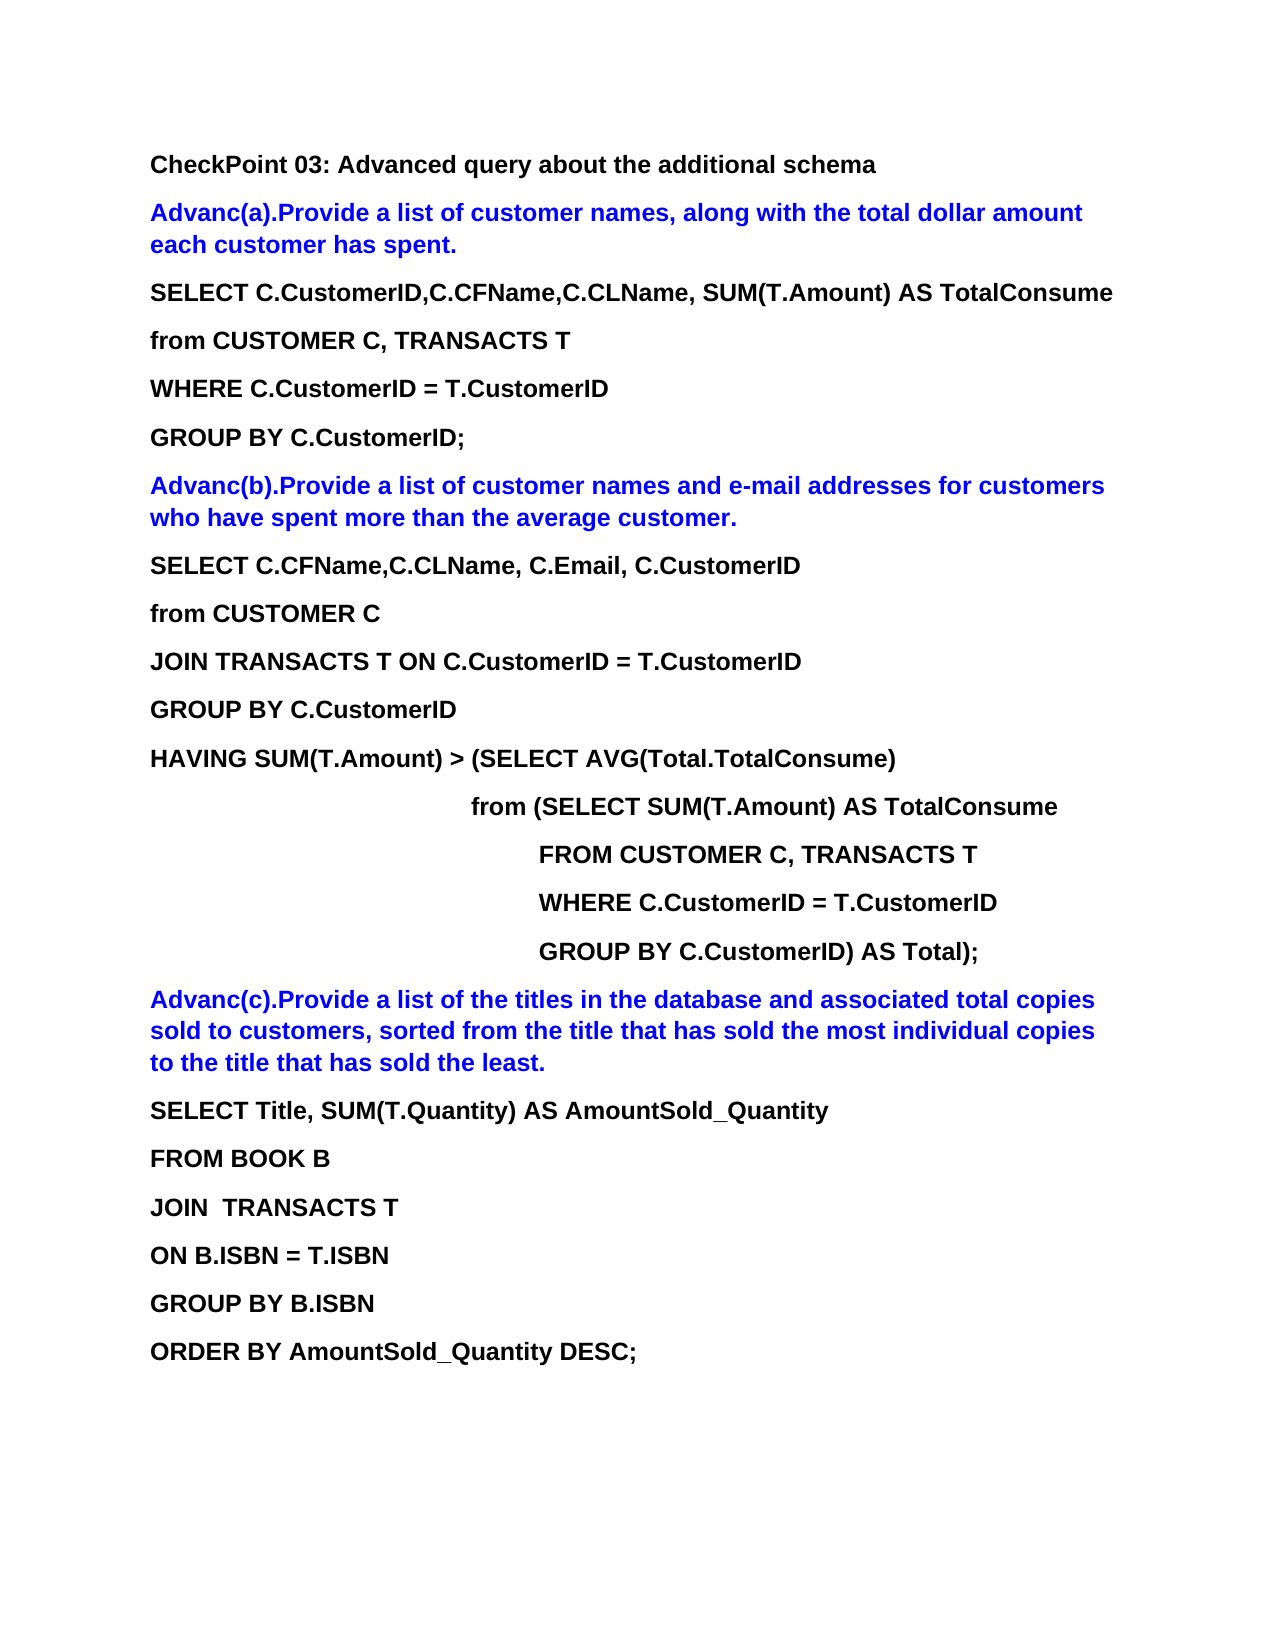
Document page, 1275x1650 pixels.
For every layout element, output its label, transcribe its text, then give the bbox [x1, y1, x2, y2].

text SELECT C.CFName,C.CLName, C.Email, C.CustomerID [150, 551, 1125, 579]
subtitle CheckPoint 03: Advanced query about the additional schema [150, 150, 1125, 179]
text FROM BOOK B [150, 1144, 1125, 1173]
subtitle Advanc(b).Provide a list of customer names and e-mail addresses for customers who have spent more than the average customer. [150, 471, 1125, 531]
subtitle Advanc(c).Provide a list of the titles in the database and associated total copies sold to customers, sorted from the title that has sold the most individual copies to the title that has sold the least. [150, 985, 1125, 1077]
text GROUP BY B.ISBN [150, 1289, 1125, 1318]
text ORDER BY AmountSold_Quantity DESC; [150, 1337, 1125, 1366]
text JOIN TRANSACTS T [150, 1193, 1125, 1221]
text ON B.ISBN = T.ISBN [150, 1241, 1125, 1269]
text FROM CUSTOMER C, TRANSACTS T [150, 840, 1125, 869]
text HAVING SUM(T.Amount) > (SELECT AVG(Total.TotalConsume) [150, 744, 1125, 772]
text GROUP BY C.CustomerID [150, 695, 1125, 724]
text SELECT C.CustomerID,C.CFName,C.CLName, SUM(T.Amount) AS TotalConsume [150, 278, 1125, 307]
text from CUSTOMER C [150, 599, 1125, 628]
text GROUP BY C.CustomerID; [150, 423, 1125, 451]
text JOIN TRANSACTS T ON C.CustomerID = T.CustomerID [150, 647, 1125, 676]
text from CUSTOMER C, TRANSACTS T [150, 326, 1125, 355]
subtitle Advanc(a).Provide a list of customer names, along with the total dollar amount each customer has spent. [150, 198, 1125, 258]
text GROUP BY C.CustomerID) AS Total); [150, 937, 1125, 965]
text from (SELECT SUM(T.Amount) AS TotalConsume [150, 792, 1125, 821]
text SELECT Title, SUM(T.Quantity) AS AmountSold_Quantity [150, 1096, 1125, 1125]
text WHERE C.CustomerID = T.CustomerID [150, 374, 1125, 403]
text WHERE C.CustomerID = T.CustomerID [150, 888, 1125, 917]
